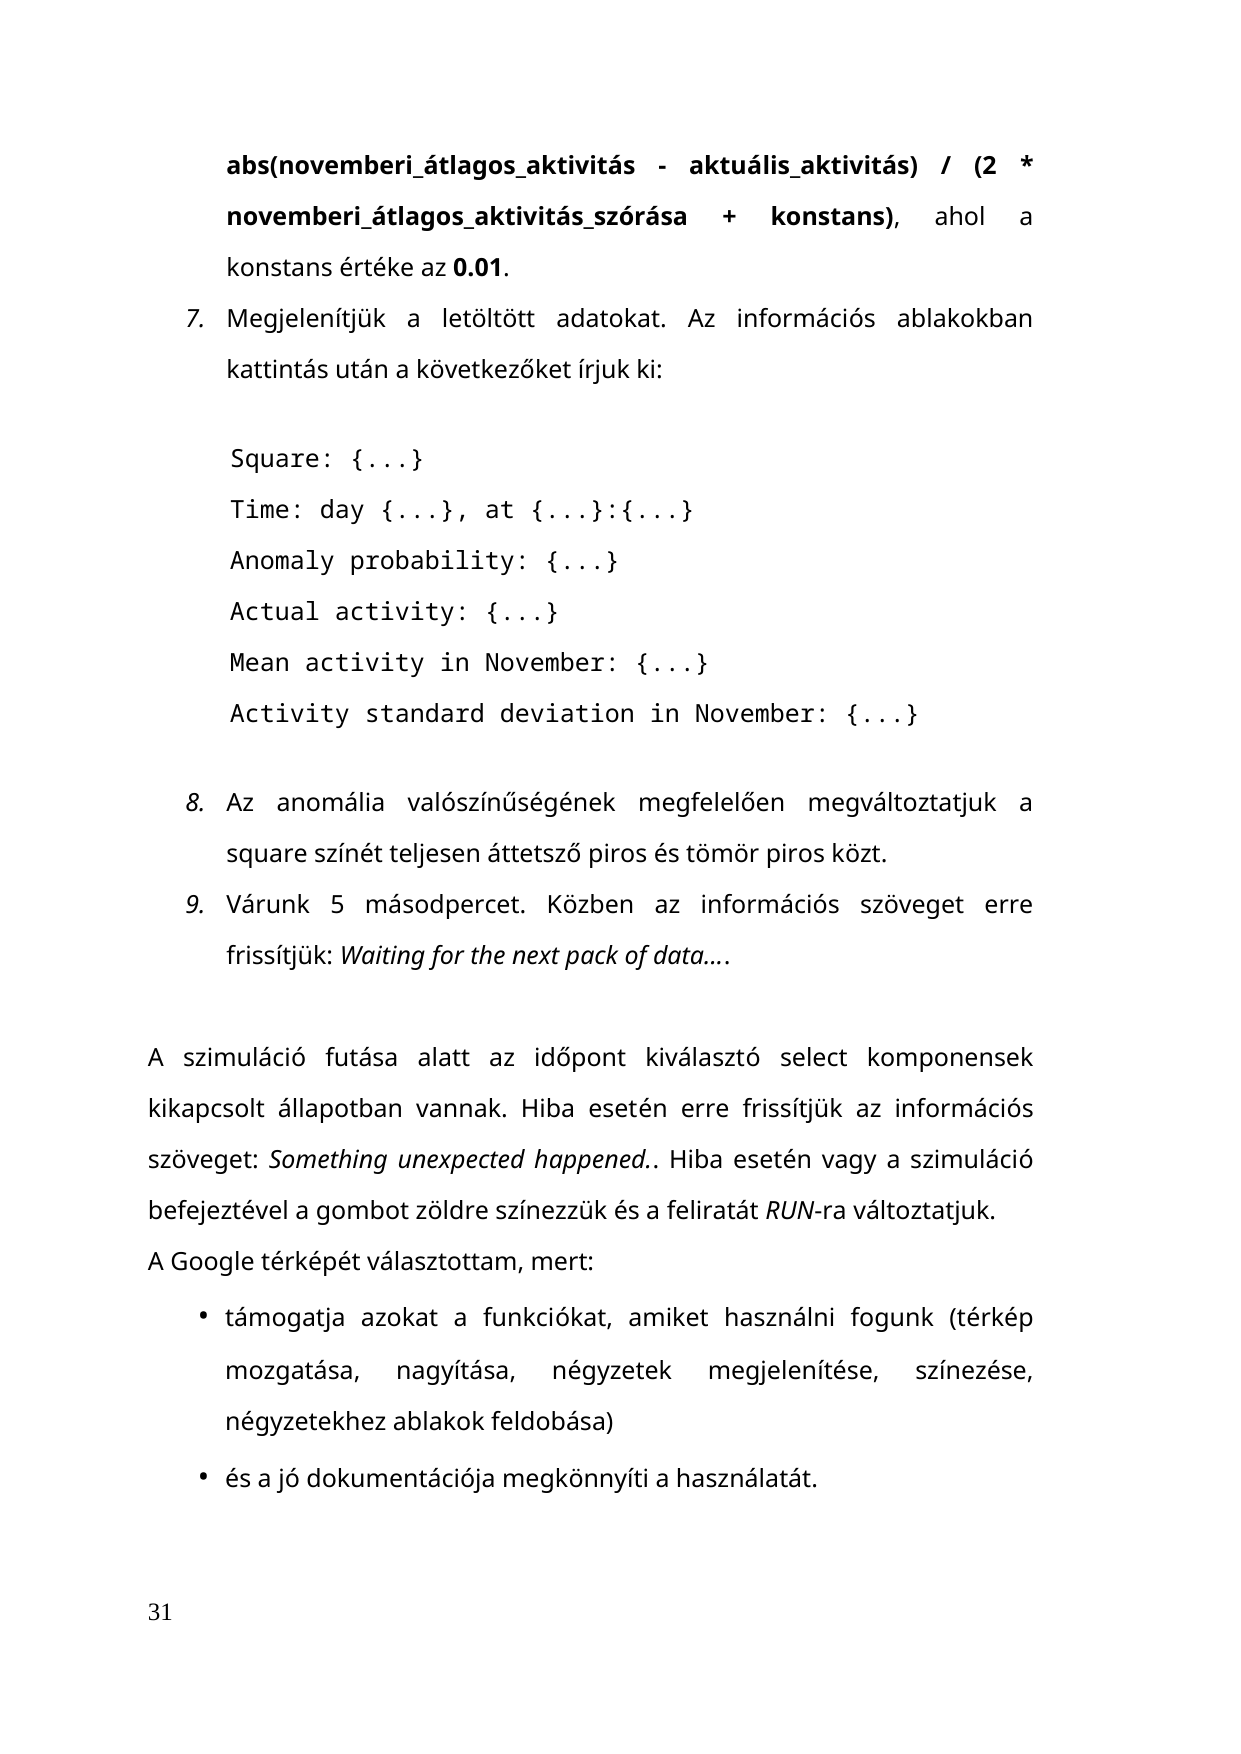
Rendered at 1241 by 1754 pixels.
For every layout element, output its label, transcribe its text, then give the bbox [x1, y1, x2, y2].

list Az anomália valószínűségének megfelelően megváltoztatjuk a square színét teljesen áttetsző piros és tömör piros közt. [185, 784, 1033, 869]
list Várunk 5 másodpercet. Közben az információs szöveget erre frissítjük: Waiting for the next pack of data.... [185, 886, 1033, 971]
text Square: {...} Time: day {...}, at {...}:{...} Anomaly probability: {...} Actual activity: {...} Mean activity in November: {...} Activity standard deviation in November: {...} [229, 440, 1033, 730]
list támogatja azokat a funkciókat, amiket használni fogunk (térkép mozgatása, nagyítása, négyzetek megjelenítése, színezése, négyzetekhez ablakok feldobása) [198, 1294, 1033, 1438]
list és a jó dokumentációja megkönnyíti a használatát. [198, 1455, 1033, 1496]
text A szimuláció futása alatt az időpont kiválasztó select komponensek kikapcsolt állapotban vannak. Hiba esetén erre frissítjük az információs szöveget: Something unexpected happened.. Hiba esetén vagy a szimuláció befejeztével a gombot zöldre színezzük és a feliratát RUN-ra változtatjuk. [148, 1039, 1033, 1227]
text A Google térképét választottam, mert: [148, 1243, 1033, 1278]
list Megjelenítjük a letöltött adatokat. Az információs ablakokban kattintás után a következőket írjuk ki: [185, 301, 1033, 386]
